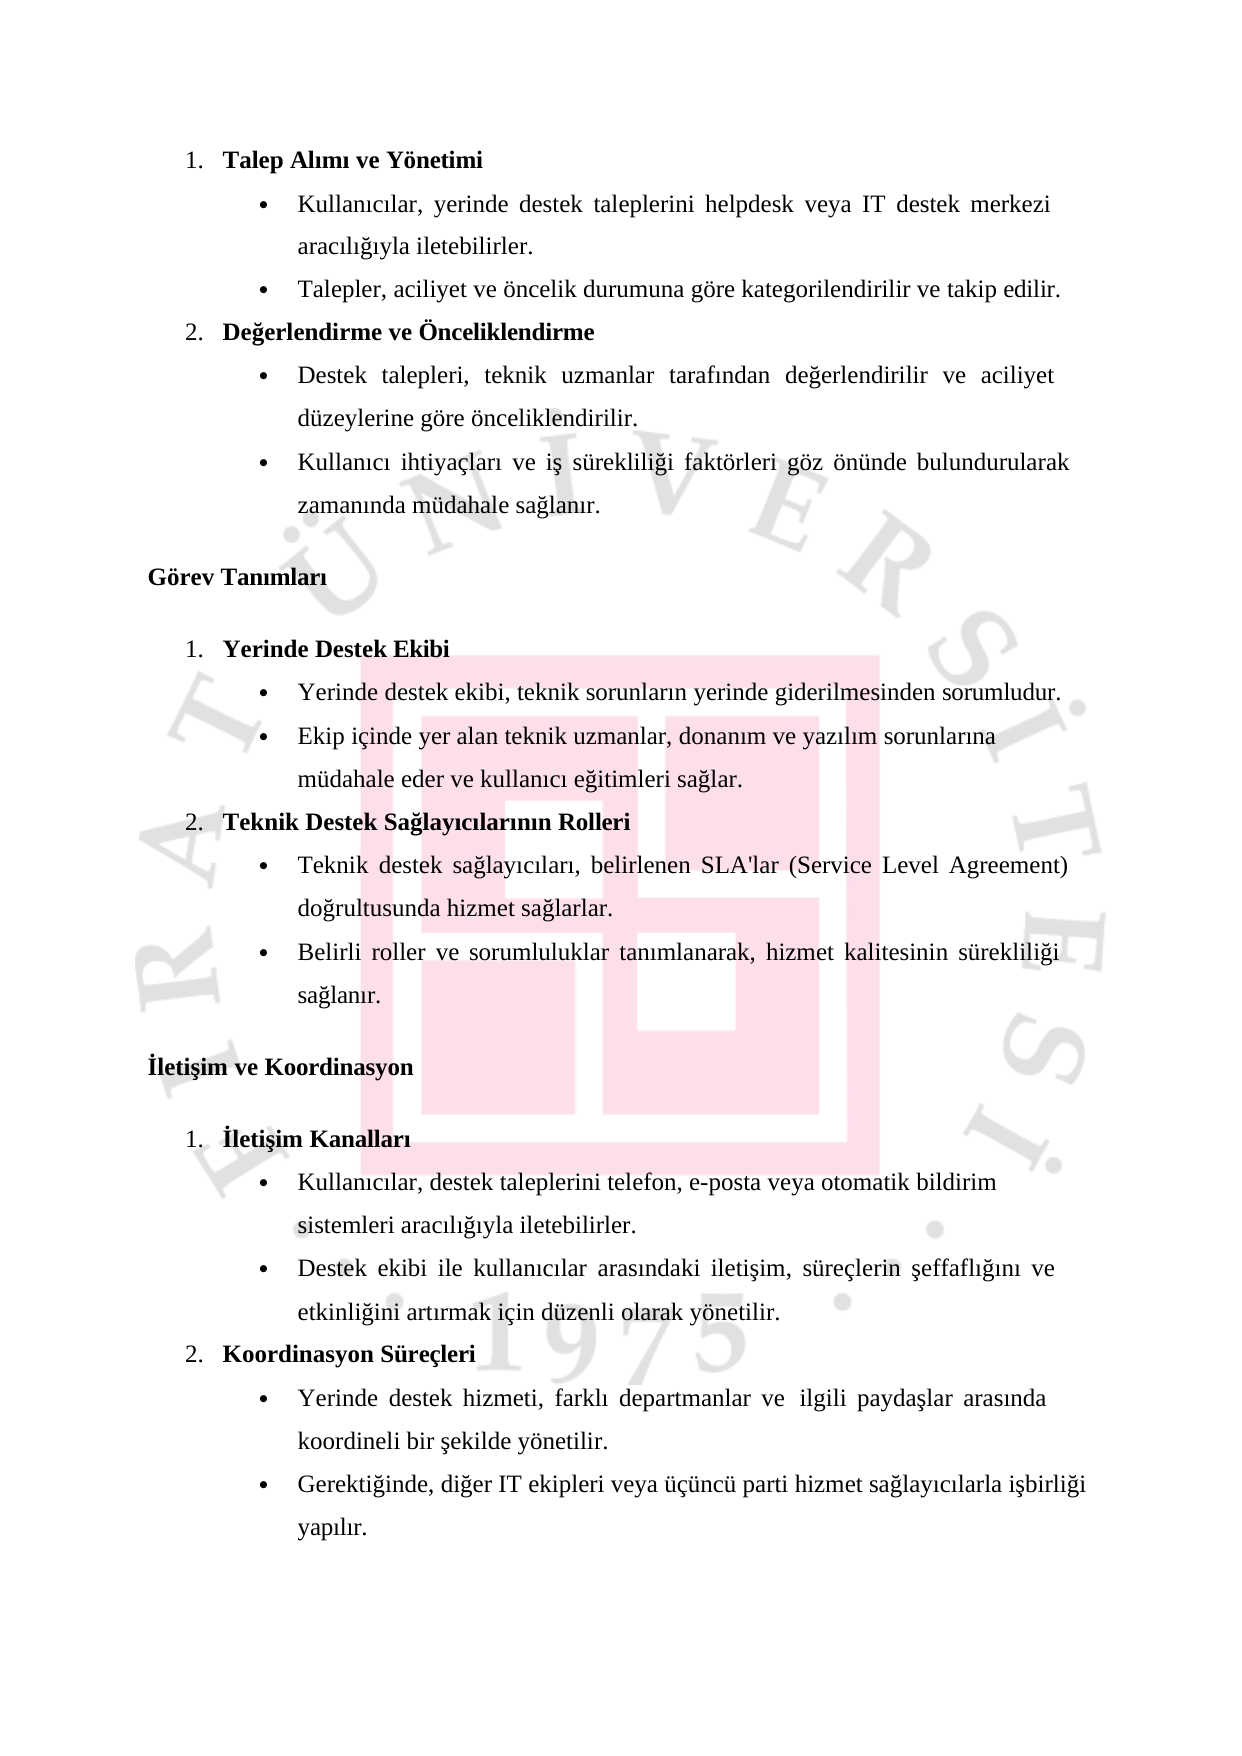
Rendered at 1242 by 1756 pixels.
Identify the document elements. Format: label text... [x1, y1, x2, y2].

subtitle İletişim ve Koordinasyon [147, 1052, 1117, 1080]
subtitle Değerlendirme ve Önceliklendirme [185, 317, 1117, 346]
list Destek talepleri, teknik uzmanlar tarafından değerlendirilir ve aciliyet düzeylerine göre önceliklendirilir. [260, 360, 1077, 432]
list Ekip içinde yer alan teknik uzmanlar, donanım ve yazılım sorunlarına müdahale eder ve kullanıcı eğitimleri sağlar. [260, 721, 1090, 793]
list Talepler, aciliyet ve öncelik durumuna göre kategorilendirilir ve takip edilir. [260, 274, 1117, 303]
list Yerinde Destek Ekibi [185, 634, 1117, 663]
list Yerinde destek ekibi, teknik sorunların yerinde giderilmesinden sorumludur. [260, 677, 1117, 706]
subtitle Teknik Destek Sağlayıcılarının Rolleri [185, 807, 1117, 836]
list Yerinde destek hizmeti, farklı departmanlar ve ilgili paydaşlar arasında koordineli bir şekilde yönetilir. [260, 1383, 1077, 1454]
subtitle Koordinasyon Süreçleri [185, 1340, 1117, 1368]
list İletişim Kanalları [185, 1124, 1117, 1153]
list Belirli roller ve sorumluluklar tanımlanarak, hizmet kalitesinin sürekliliği sağlanır. [260, 937, 1064, 1009]
list Gerektiğinde, diğer IT ekipleri veya üçüncü parti hizmet sağlayıcılarla işbirliği yapılır. [260, 1469, 1087, 1541]
list Teknik destek sağlayıcıları, belirlenen SLA'lar (Service Level Agreement) doğrultusunda hizmet sağlarlar. [260, 850, 1072, 922]
list Destek ekibi ile kullanıcılar arasındaki iletişim, süreçlerin şeffaflığını ve etkinliğini artırmak için düzenli olarak yönetilir. [260, 1253, 1089, 1326]
list Talep Alımı ve Yönetimi [185, 145, 1117, 174]
list Kullanıcı ihtiyaçları ve iş sürekliliği faktörleri göz önünde bulundurularak zamanında müdahale sağlanır. [260, 447, 1074, 518]
list Kullanıcılar, yerinde destek taleplerini helpdesk veya IT destek merkezi aracılığıyla iletebilirler. [260, 189, 1086, 260]
subtitle Görev Tanımları [147, 562, 1117, 591]
list Kullanıcılar, destek taleplerini telefon, e-posta veya otomatik bildirim sistemleri aracılığıyla iletebilirler. [260, 1167, 1090, 1239]
